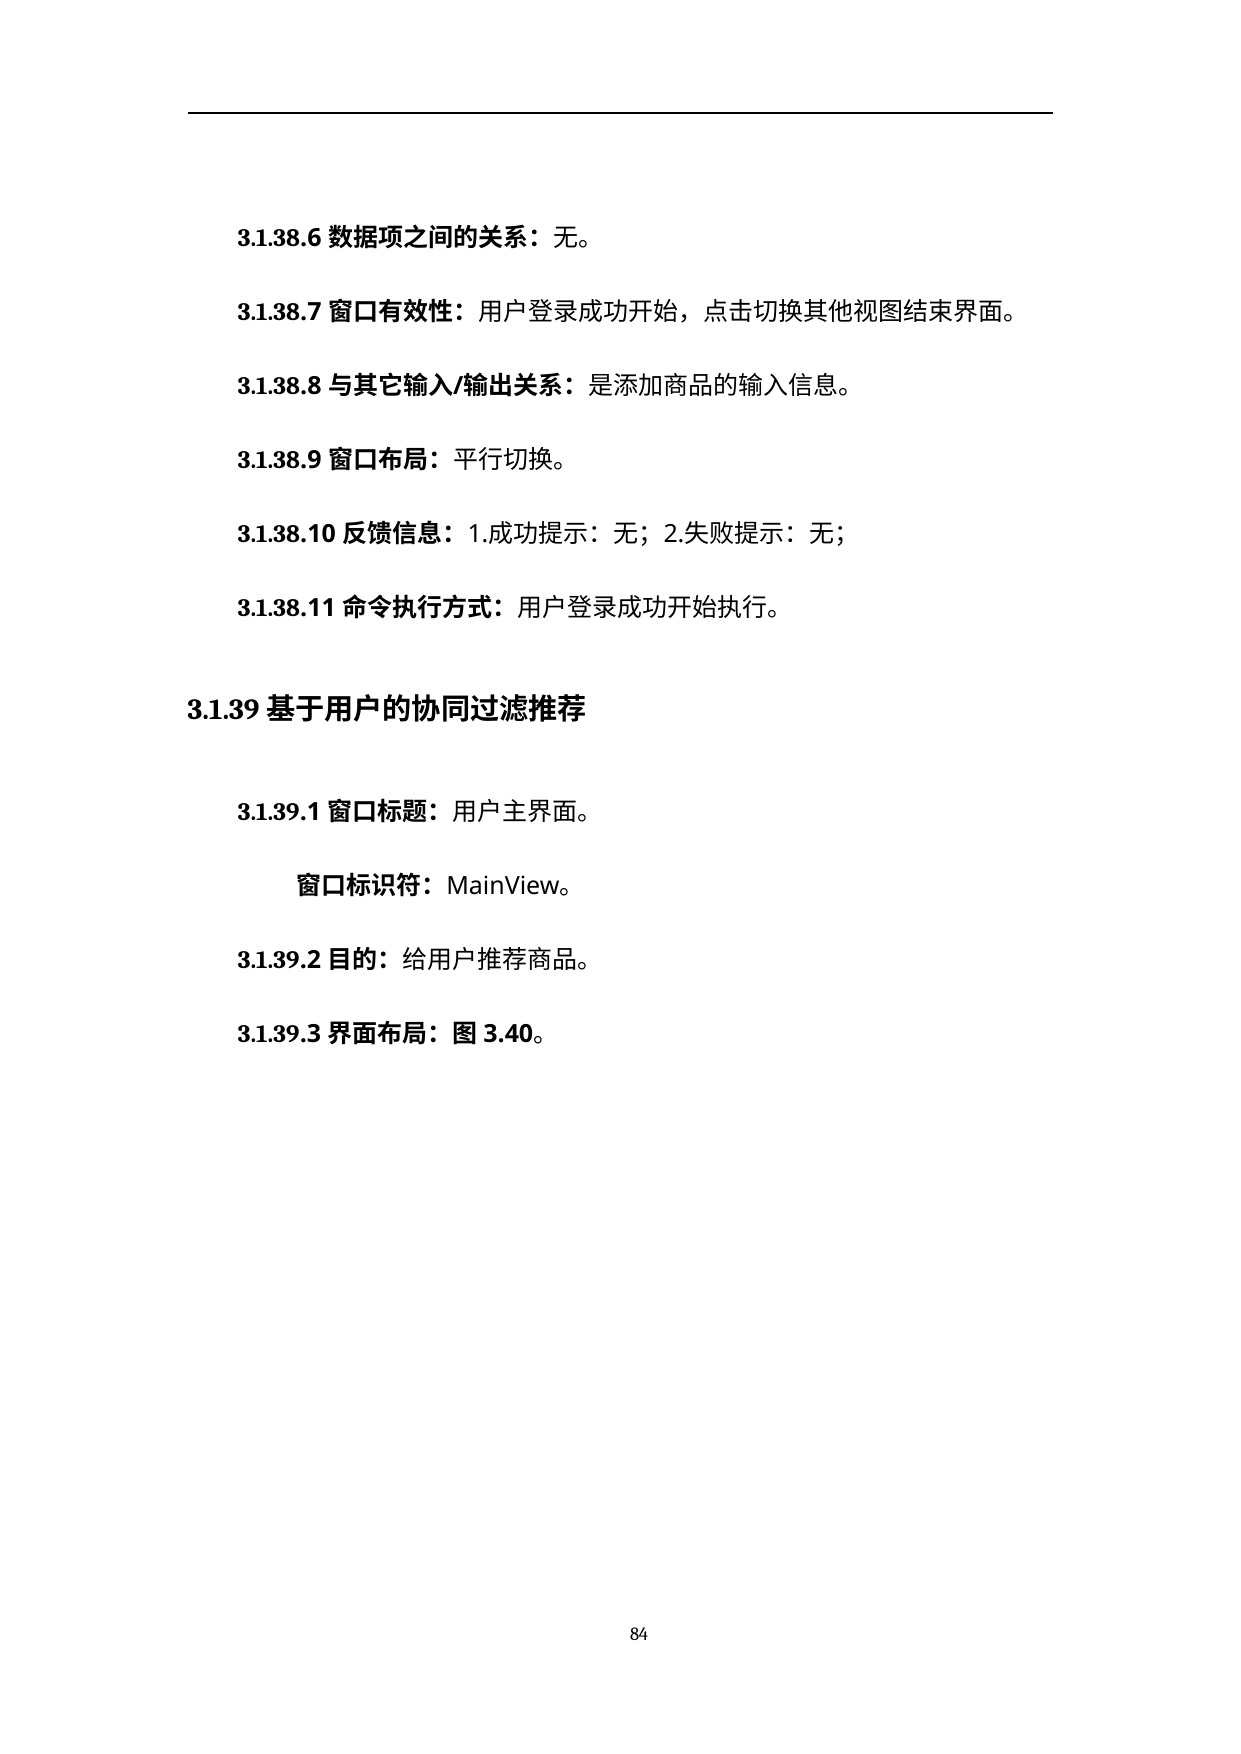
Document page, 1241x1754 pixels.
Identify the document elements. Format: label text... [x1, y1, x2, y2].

text 3.1.38.9 窗口布局：平行切换。 [187, 425, 1053, 490]
text 窗口标识符：MainView。 [187, 851, 1053, 916]
text 3.1.38.8 与其它输入/输出关系：是添加商品的输入信息。 [187, 351, 1053, 416]
text 3.1.38.11 命令执行方式：用户登录成功开始执行。 [187, 573, 1053, 638]
text 3.1.39.2 目的：给用户推荐商品。 [187, 925, 1053, 990]
text 3.1.38.10 反馈信息：1.成功提示：无；2.失败提示：无； [187, 499, 1053, 564]
text 3.1.38.6 数据项之间的关系：无。 [187, 203, 1053, 268]
subtitle 基于用户的协同过滤推荐 [187, 674, 1053, 739]
text 3.1.39.1 窗口标题：用户主界面。 [187, 777, 1053, 842]
text 3.1.38.7 窗口有效性：用户登录成功开始，点击切换其他视图结束界面。 [187, 277, 1053, 342]
